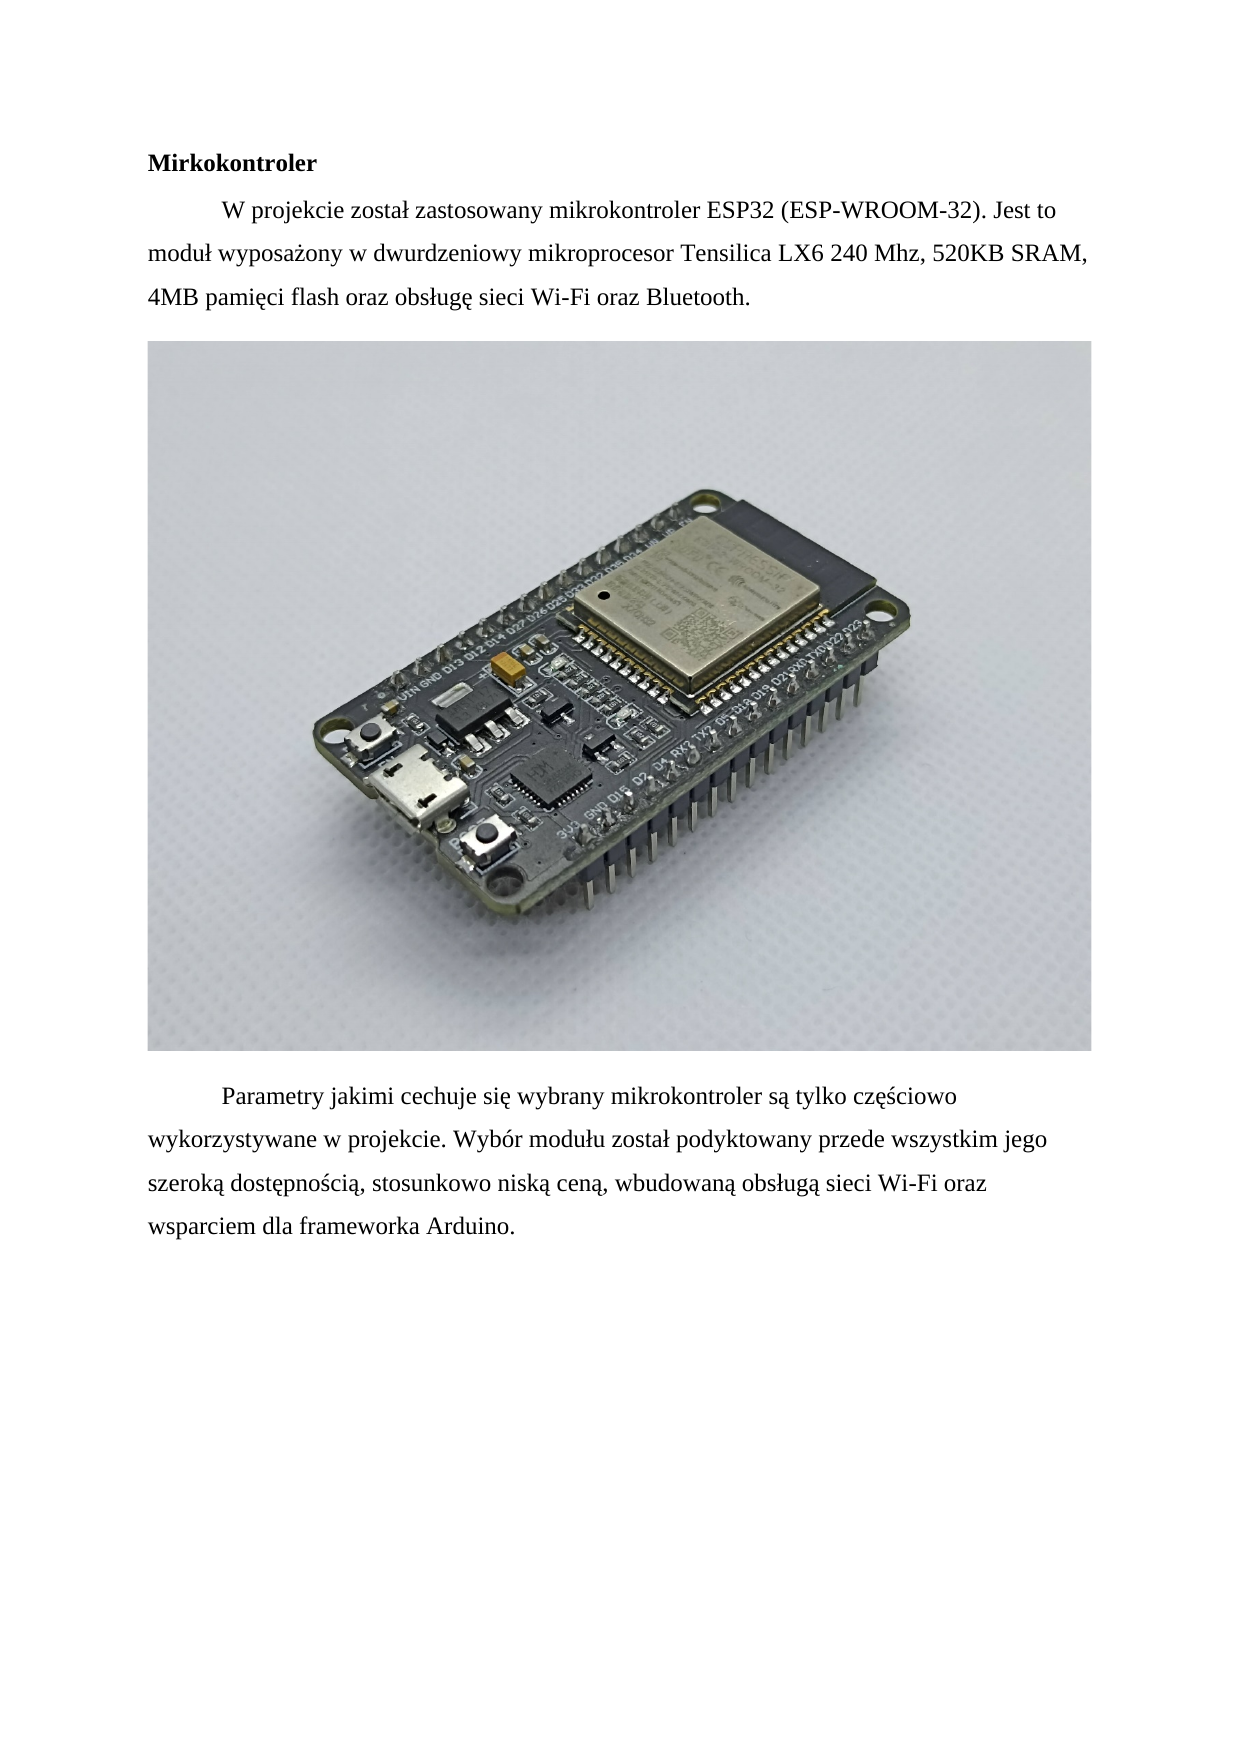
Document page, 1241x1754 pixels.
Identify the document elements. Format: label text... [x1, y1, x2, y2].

picture [147, 341, 1092, 1051]
text Parametry jakimi cechuje się wybrany mikrokontroler są tylko częściowo wykorzystywane w projekcie. Wybór modułu został podyktowany przede wszystkim jego szeroką dostępnością, stosunkowo niską ceną, wbudowaną obsługą sieci Wi-Fi oraz wsparciem dla frameworka Arduino. [148, 1081, 1093, 1239]
text W projekcie został zastosowany mikrokontroler ESP32 (ESP-WROOM-32). Jest to moduł wyposażony w dwurdzeniowy mikroprocesor Tensilica LX6 240 Mhz, 520KB SRAM, 4MB pamięci flash oraz obsługę sieci Wi-Fi oraz Bluetooth. [148, 195, 1093, 310]
text Mirkokontroler [148, 148, 1093, 176]
